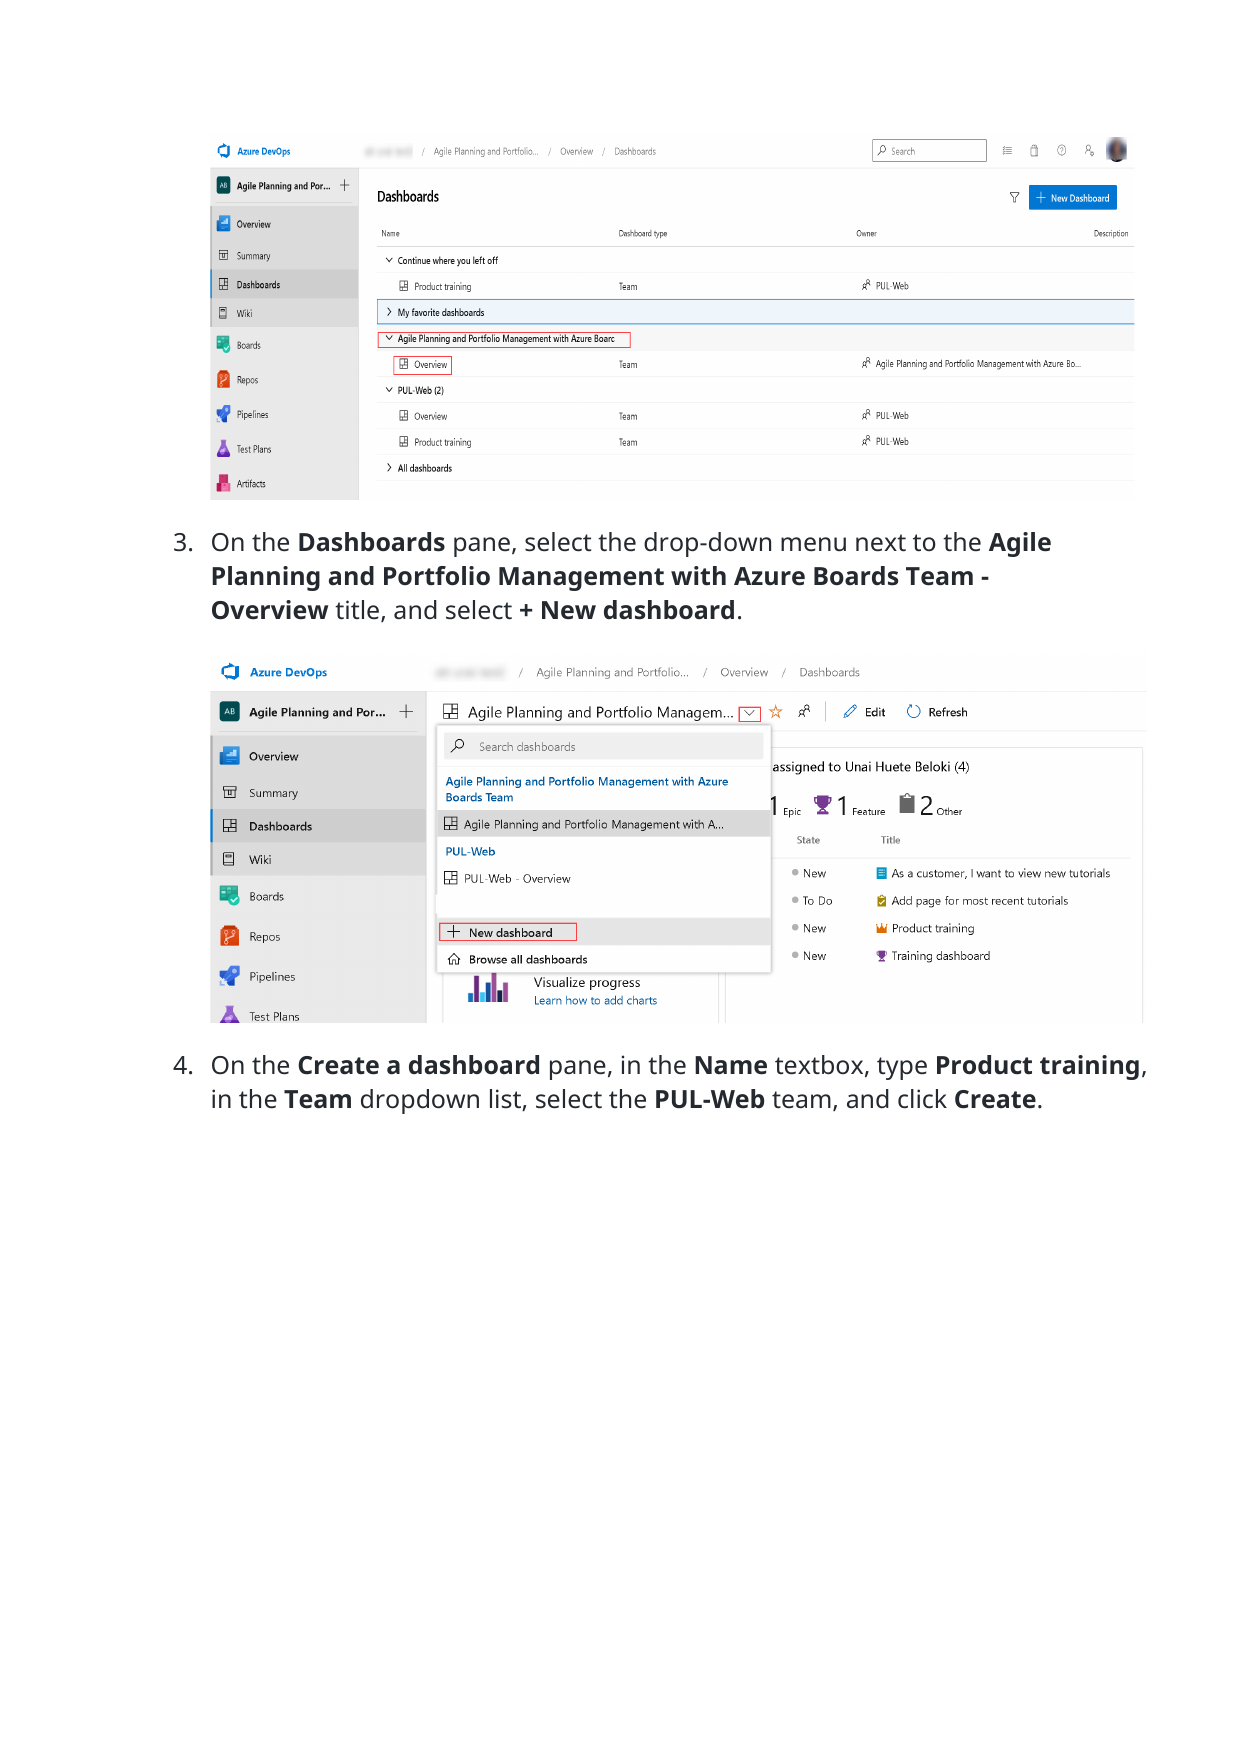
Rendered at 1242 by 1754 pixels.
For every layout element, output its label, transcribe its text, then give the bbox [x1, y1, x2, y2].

picture [210, 651, 1147, 1023]
list On the Create a dashboard pane, in the Name textbox, type Product training, in the Team dropdown list, select the PUL-Web team, and click Create. [173, 1048, 1152, 1116]
picture [210, 133, 1135, 500]
list On the Dashboards pane, select the drop-down menu next to the Agile Planning and Portfolio Management with Azure Boards Team - Overview title, and select + New dashboard. [173, 525, 1152, 627]
